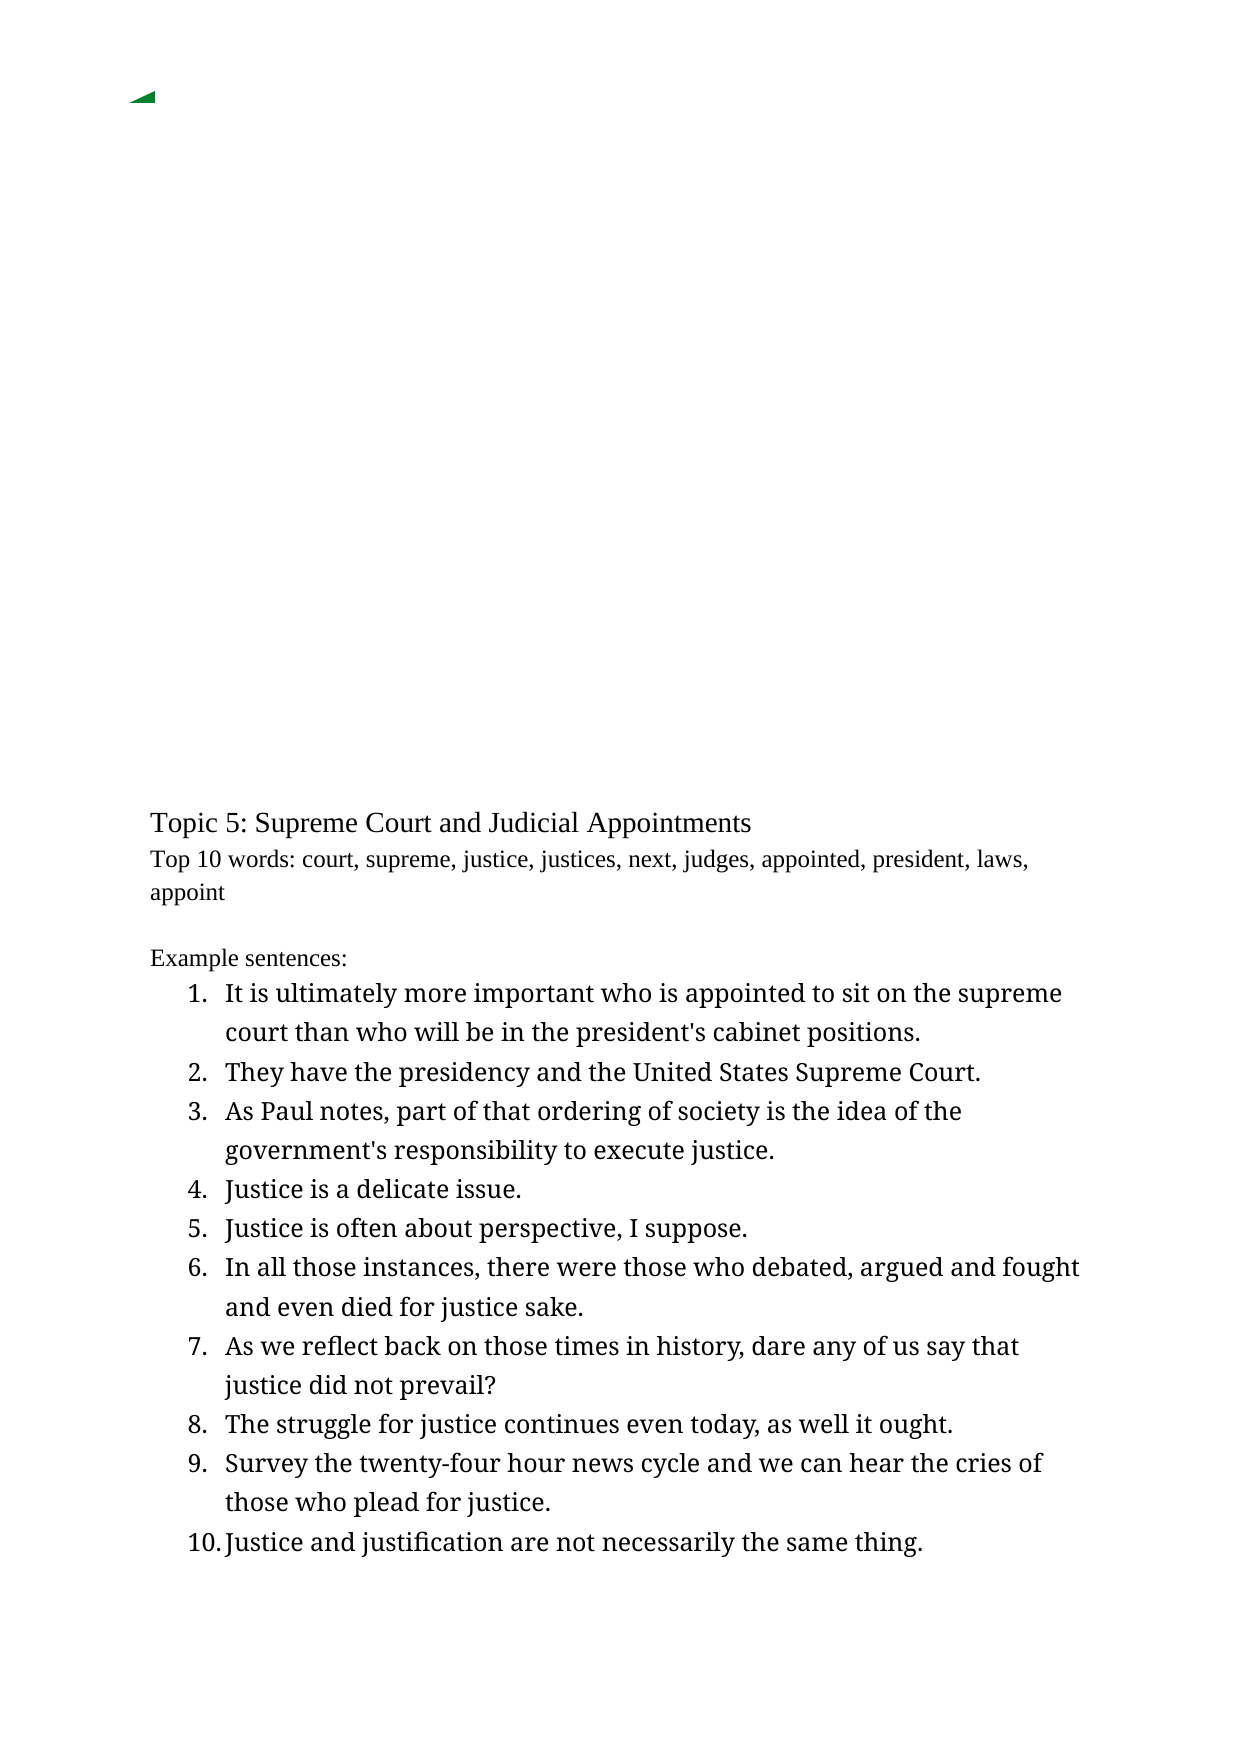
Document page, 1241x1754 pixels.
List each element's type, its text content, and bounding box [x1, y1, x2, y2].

list They have the presidency and the United States Supreme Court. [187, 1054, 1090, 1088]
list Justice and justification are not necessarily the same thing. [187, 1524, 1090, 1558]
list The struggle for justice continues even today, as well it ought. [187, 1407, 1090, 1441]
list In all those instances, there were those who debated, argued and fought and even died for justice sake. [187, 1250, 1090, 1323]
text Example sentences: [150, 943, 1090, 972]
list As we reflect back on those times in history, dare any of us say that justice did not prevail? [187, 1328, 1090, 1402]
text Topic 5: Supreme Court and Judicial Appointments [150, 805, 1090, 839]
list Survey the twenty-four hour news cycle and we can hear the cries of those who plead for justice. [187, 1446, 1090, 1519]
list As Paul notes, part of that ordering of society is the idea of the government's responsibility to execute justice. [187, 1093, 1090, 1167]
list Justice is often about perspective, I suppose. [187, 1211, 1090, 1245]
list Justice is a delicate issue. [187, 1172, 1090, 1206]
list It is ultimately more important who is appointed to sit on the supreme court than who will be in the president's cabinet positions. [187, 976, 1090, 1049]
text Top 10 words: court, supreme, justice, justices, next, judges, appointed, president, laws, appoint [150, 844, 1090, 906]
